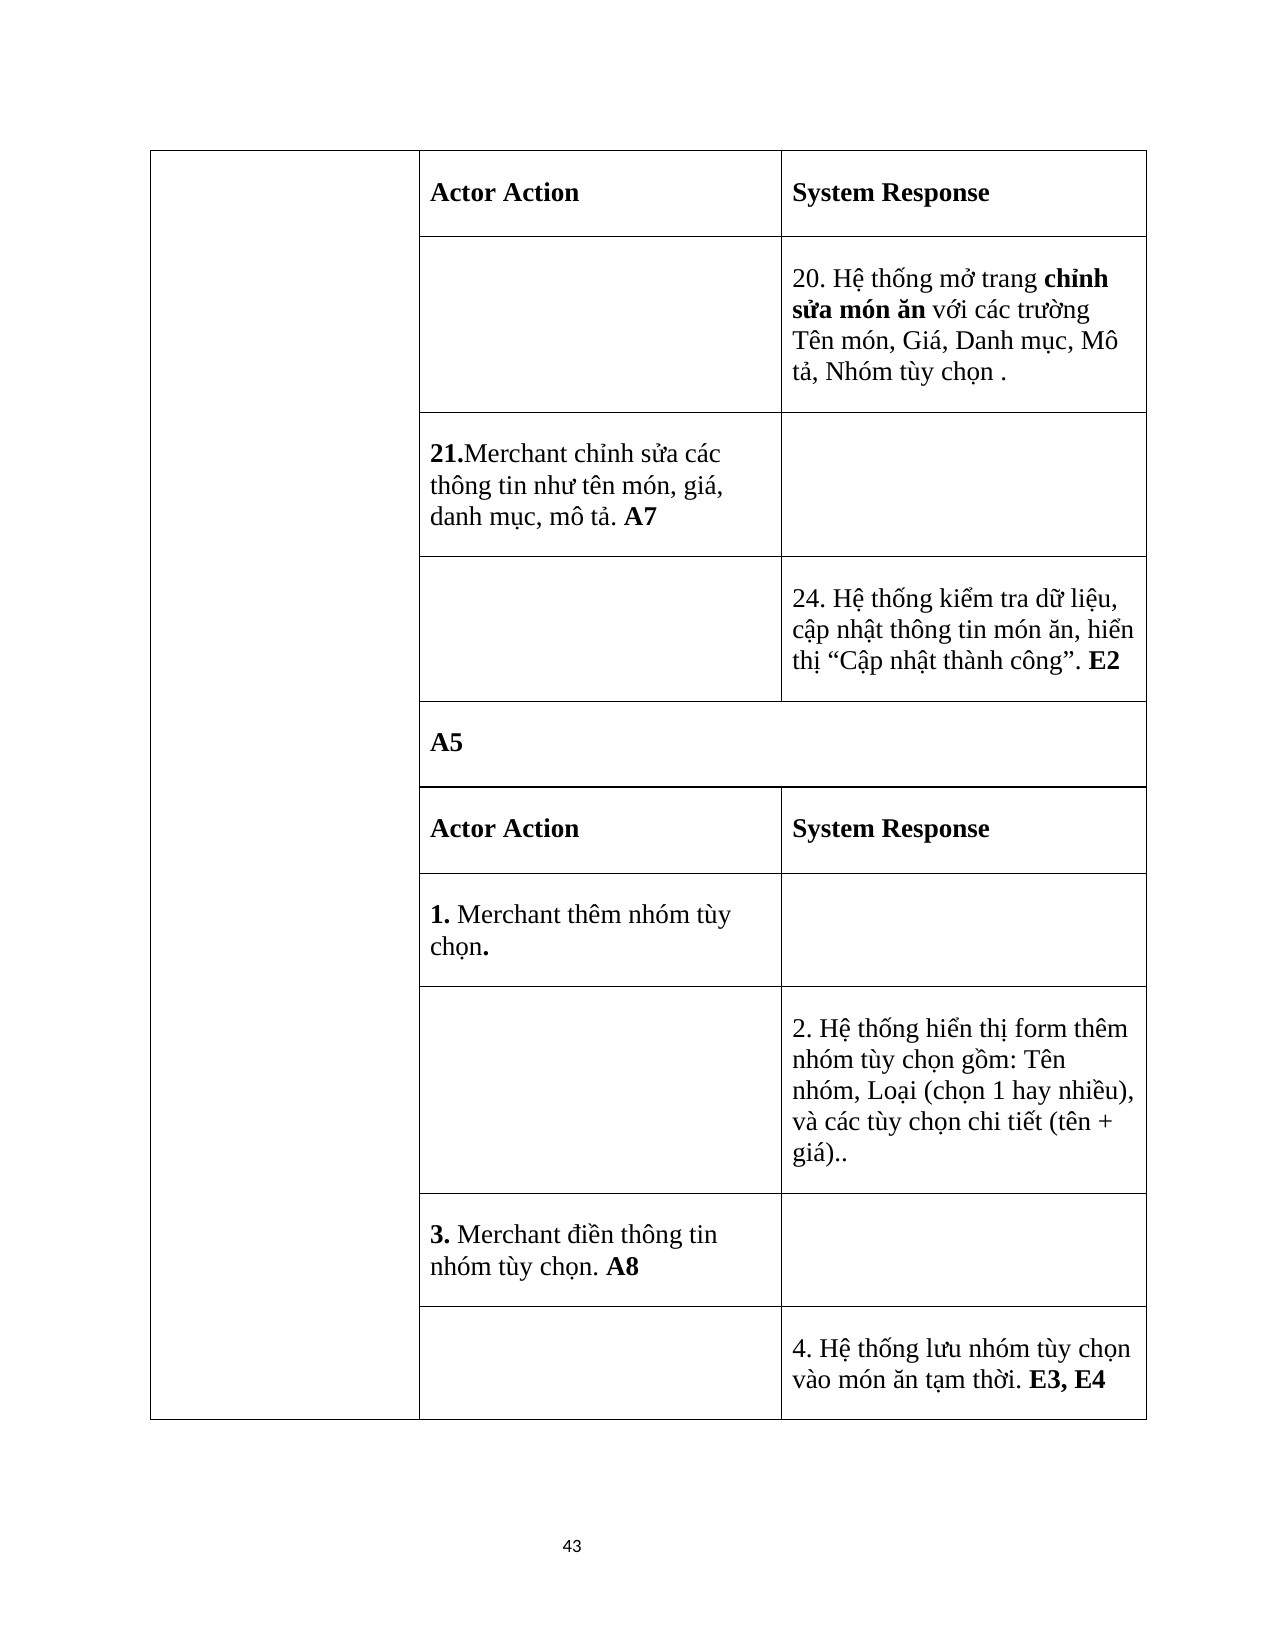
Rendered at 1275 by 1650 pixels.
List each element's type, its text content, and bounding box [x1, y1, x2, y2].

table_cell 24. Hệ thống kiểm tra dữ liệu, cập nhật thông tin món ăn, hiển thị “Cập nhật thành công”. E2 [782, 557, 1146, 701]
table_cell A5 [420, 702, 1146, 786]
table_cell [420, 237, 781, 412]
table_cell 3. Merchant điền thông tin nhóm tùy chọn. A8 [420, 1194, 781, 1306]
table_cell Actor Action [420, 788, 781, 872]
table_cell Actor Action [420, 151, 781, 236]
table_cell [420, 987, 781, 1192]
table_cell [420, 1307, 781, 1419]
table_cell 2. Hệ thống hiển thị form thêm nhóm tùy chọn gồm: Tên nhóm, Loại (chọn 1 hay nhiều), và các tùy chọn chi tiết (tên + giá).. [782, 987, 1146, 1192]
table_cell [782, 874, 1146, 986]
table_cell [782, 413, 1146, 556]
table_cell 4. Hệ thống lưu nhóm tùy chọn vào món ăn tạm thời. E3, E4 [782, 1307, 1146, 1419]
table_cell 1. Merchant thêm nhóm tùy chọn. [420, 874, 781, 986]
table_cell [782, 1194, 1146, 1306]
table_cell [420, 557, 781, 701]
table_cell System Response [782, 151, 1146, 236]
table_cell System Response [782, 788, 1146, 872]
table_cell 21.Merchant chỉnh sửa các thông tin như tên món, giá, danh mục, mô tả. A7 [420, 413, 781, 556]
table_cell 20. Hệ thống mở trang chỉnh sửa món ăn với các trường Tên món, Giá, Danh mục, Mô tả, Nhóm tùy chọn . [782, 237, 1146, 412]
